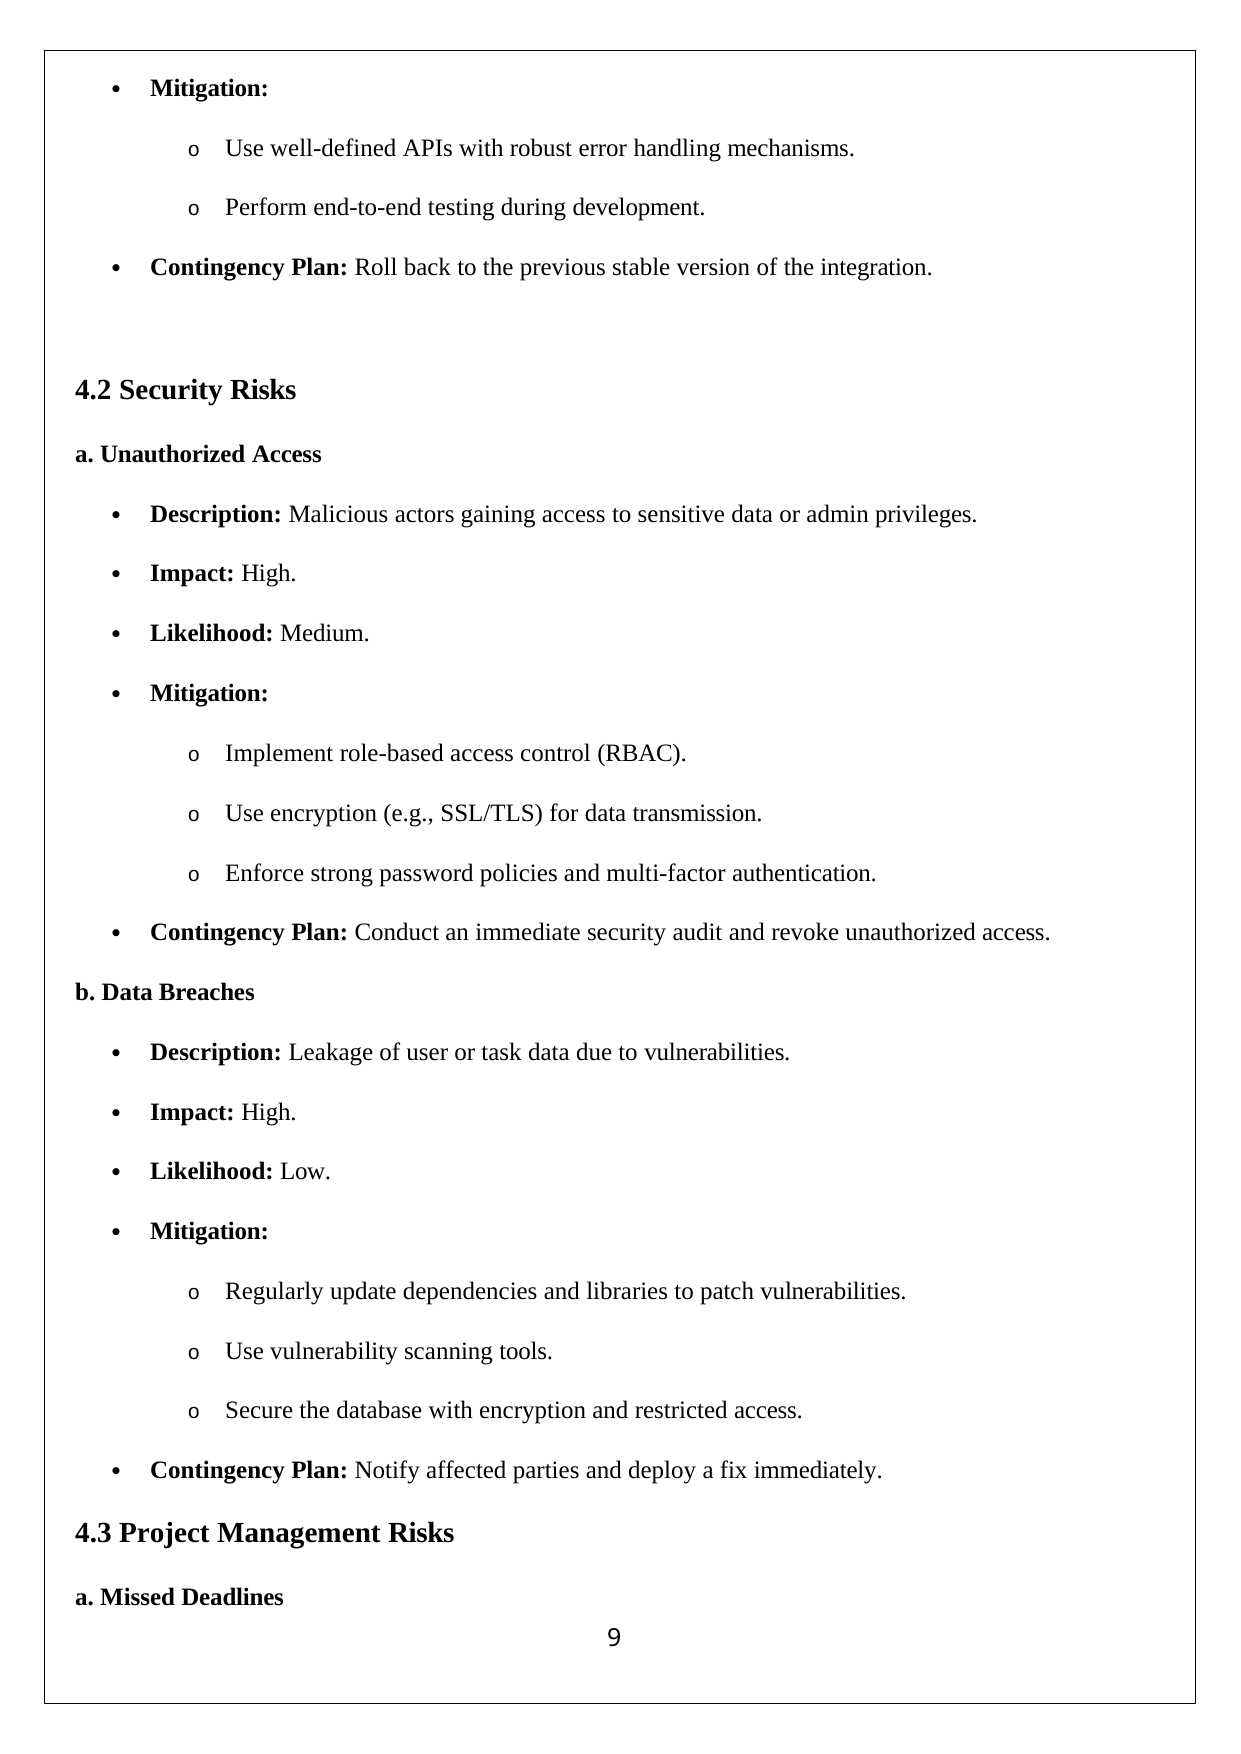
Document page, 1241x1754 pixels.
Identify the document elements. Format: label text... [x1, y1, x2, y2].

subtitle Unauthorized Access [75, 439, 1195, 468]
subtitle Data Breaches [75, 977, 1195, 1006]
list Description: Malicious actors gaining access to sensitive data or admin privileges. [112, 499, 1195, 527]
list Regularly update dependencies and libraries to patch vulnerabilities. [187, 1276, 1195, 1306]
list Use vulnerability scanning tools. [187, 1336, 1195, 1366]
list Description: Leakage of user or task data due to vulnerabilities. [112, 1037, 1195, 1066]
subtitle Missed Deadlines [75, 1582, 1195, 1611]
subtitle Project Management Risks [75, 1515, 1195, 1549]
list Contingency Plan: Notify affected parties and deploy a fix immediately. [112, 1455, 1195, 1484]
list Use well-defined APIs with robust error handling mechanisms. [187, 133, 1195, 162]
subtitle Mitigation: [112, 678, 1195, 707]
subtitle Mitigation: [112, 1216, 1195, 1245]
list Impact: High. [112, 558, 1195, 587]
list Use encryption (e.g., SSL/TLS) for data transmission. [187, 798, 1195, 827]
list Contingency Plan: Conduct an immediate security audit and revoke unauthorized access. [112, 917, 1195, 946]
list Enforce strong password policies and multi-factor authentication. [187, 858, 1195, 887]
list Likelihood: Low. [112, 1156, 1195, 1185]
list Implement role-based access control (RBAC). [187, 738, 1195, 767]
list Contingency Plan: Roll back to the previous stable version of the integration. [112, 252, 1195, 281]
list Impact: High. [112, 1097, 1195, 1125]
subtitle Security Risks [75, 372, 1195, 406]
list Secure the database with encryption and restricted access. [187, 1396, 1195, 1425]
list Perform end-to-end testing during development. [187, 192, 1195, 222]
list Likelihood: Medium. [112, 618, 1195, 647]
subtitle Mitigation: [112, 73, 1195, 102]
